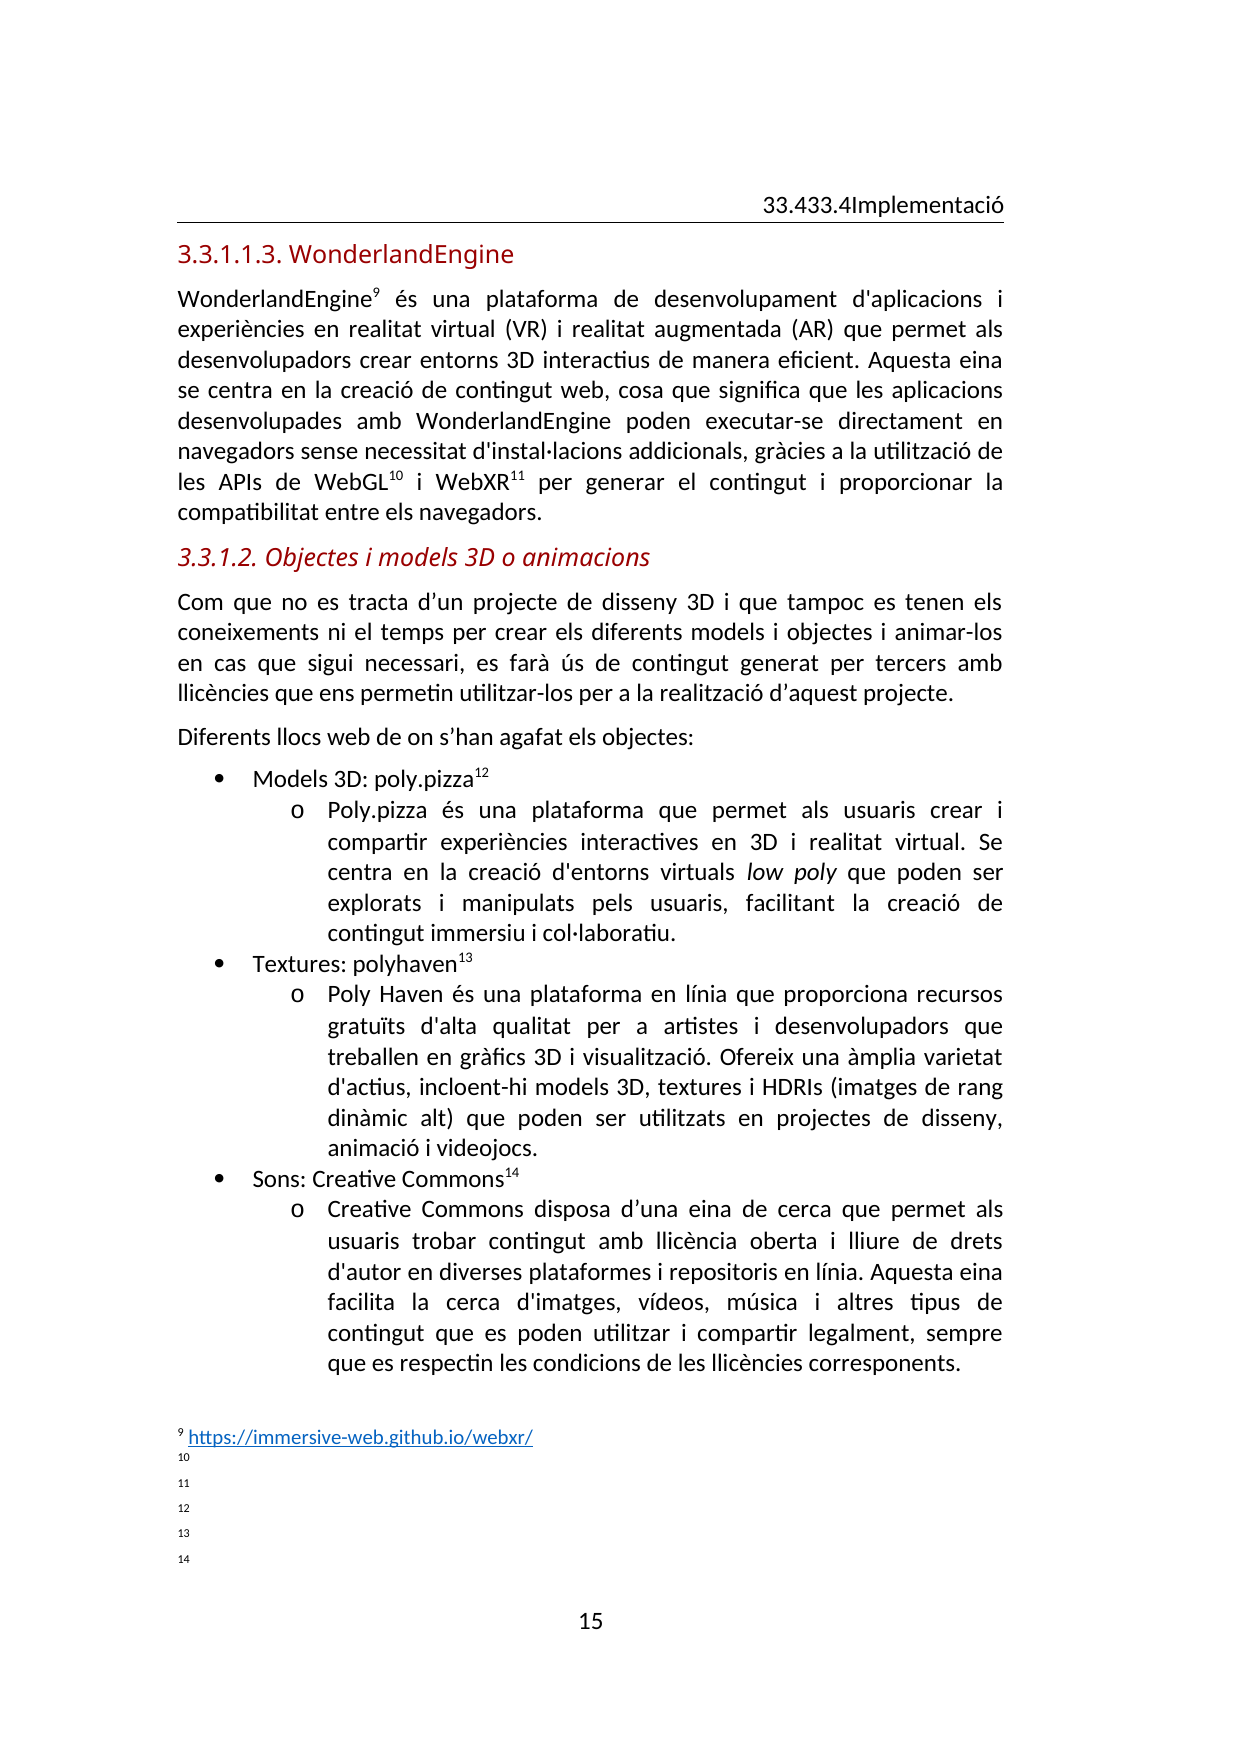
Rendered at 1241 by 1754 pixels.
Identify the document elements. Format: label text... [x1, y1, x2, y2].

list Textures: polyhaven [215, 948, 1004, 978]
text Diferents llocs web de on s’han agafat els objectes: [177, 721, 1004, 751]
list Poly.pizza és una plataforma que permet als usuaris crear i compartir experiències interactives en 3D i realitat virtual. Se centra en la creació d'entorns virtuals low poly que poden ser explorats i manipulats pels usuaris, facilitant la creació de contingut immersiu i col·laboratiu. [290, 794, 1004, 948]
subtitle WonderlandEngine [177, 236, 1004, 270]
list Models 3D: poly.pizza [215, 764, 1004, 794]
list Sons: Creative Commons [215, 1163, 1004, 1193]
text Com que no es tracta d’un projecte de disseny 3D i que tampoc es tenen els coneixements ni el temps per crear els diferents models i objectes i animar-los en cas que sigui necessari, es farà ús de contingut generat per tercers amb llicències que ens permetin utilitzar-los per a la realització d’aquest projecte. [177, 586, 1004, 708]
list Creative Commons disposa d’una eina de cerca que permet als usuaris trobar contingut amb llicència oberta i lliure de drets d'autor en diverses plataformes i repositoris en línia. Aquesta eina facilita la cerca d'imatges, vídeos, música i altres tipus de contingut que es poden utilitzar i compartir legalment, sempre que es respectin les condicions de les llicències corresponents. [290, 1193, 1004, 1378]
subtitle Objectes i models 3D o animacions [177, 539, 1004, 573]
text WonderlandEngine és una plataforma de desenvolupament d'aplicacions i experiències en realitat virtual (VR) i realitat augmentada (AR) que permet als desenvolupadors crear entorns 3D interactius de manera eficient. Aquesta eina se centra en la creació de contingut web, cosa que significa que les aplicacions desenvolupades amb WonderlandEngine poden executar-se directament en navegadors sense necessitat d'instal·lacions addicionals, gràcies a la utilització de les APIs de WebGL i WebXR per generar el contingut i proporcionar la compatibilitat entre els navegadors. [177, 283, 1004, 527]
list Poly Haven és una plataforma en línia que proporciona recursos gratuïts d'alta qualitat per a artistes i desenvolupadors que treballen en gràfics 3D i visualització. Ofereix una àmplia varietat d'actius, incloent-hi models 3D, textures i HDRIs (imatges de rang dinàmic alt) que poden ser utilitzats en projectes de disseny, animació i videojocs. [290, 978, 1004, 1163]
